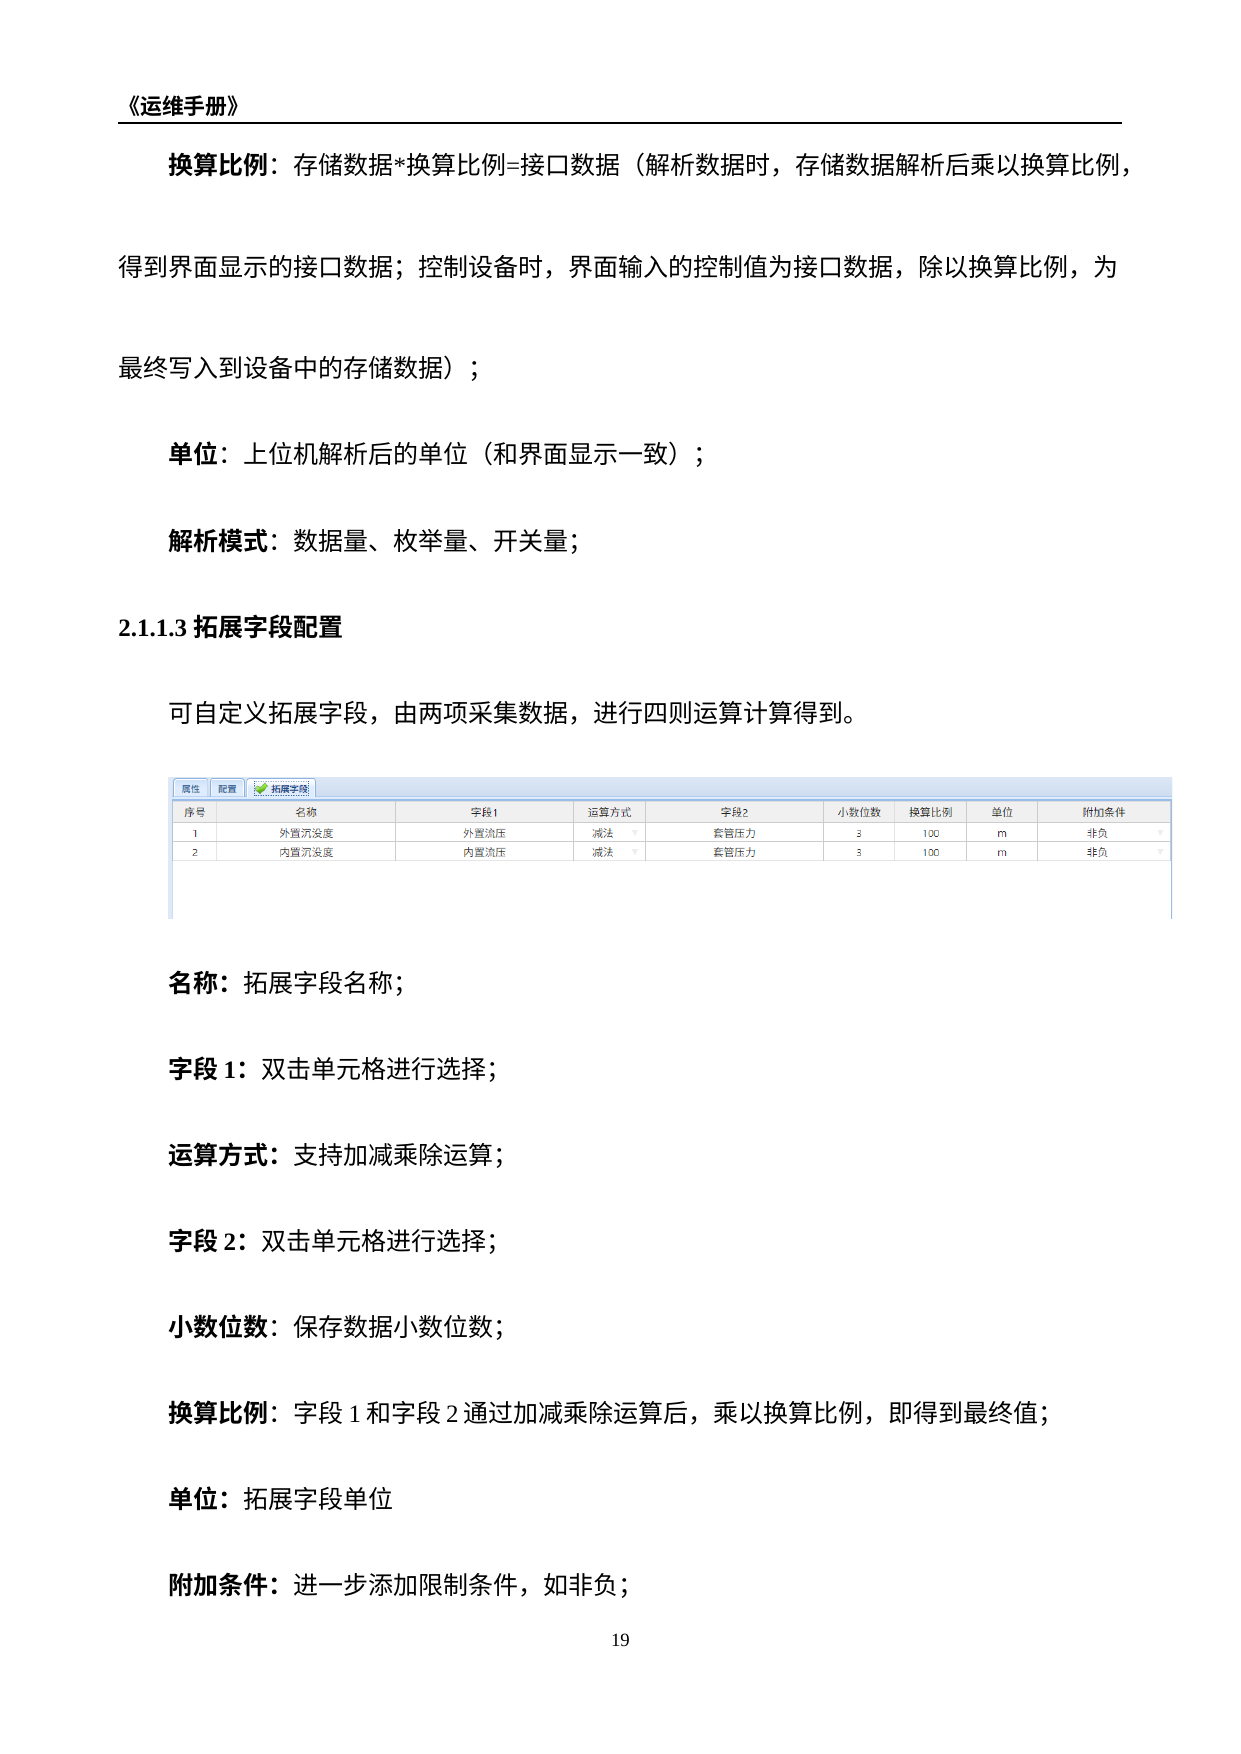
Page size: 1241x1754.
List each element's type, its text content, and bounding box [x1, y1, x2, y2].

picture [168, 777, 1173, 919]
text 换算比例：字段1和字段2通过加减乘除运算后，乘以换算比例，即得到最终值； [118, 1378, 1122, 1446]
text 可自定义拓展字段，由两项采集数据，进行四则运算计算得到。 [118, 677, 1122, 745]
text 换算比例：存储数据*换算比例=接口数据（解析数据时，存储数据解析后乘以换算比例，得到界面显示的接口数据；控制设备时，界面输入的控制值为接口数据，除以换算比例，为最终写入到设备中的存储数据）； [118, 129, 1122, 401]
text 名称：拓展字段名称； [118, 947, 1122, 1015]
text 小数位数：保存数据小数位数； [118, 1292, 1122, 1359]
subtitle 2.1.1.3 拓展字段配置 [118, 591, 1122, 659]
text 单位：上位机解析后的单位（和界面显示一致）； [118, 419, 1122, 487]
text 运算方式：支持加减乘除运算； [118, 1119, 1122, 1187]
text 解析模式：数据量、枚举量、开关量； [118, 505, 1122, 573]
text 附加条件：进一步添加限制条件，如非负； [118, 1550, 1122, 1618]
text 单位：拓展字段单位 [118, 1464, 1122, 1532]
text 字段1：双击单元格进行选择； [118, 1033, 1122, 1101]
text 字段2：双击单元格进行选择； [118, 1206, 1122, 1273]
